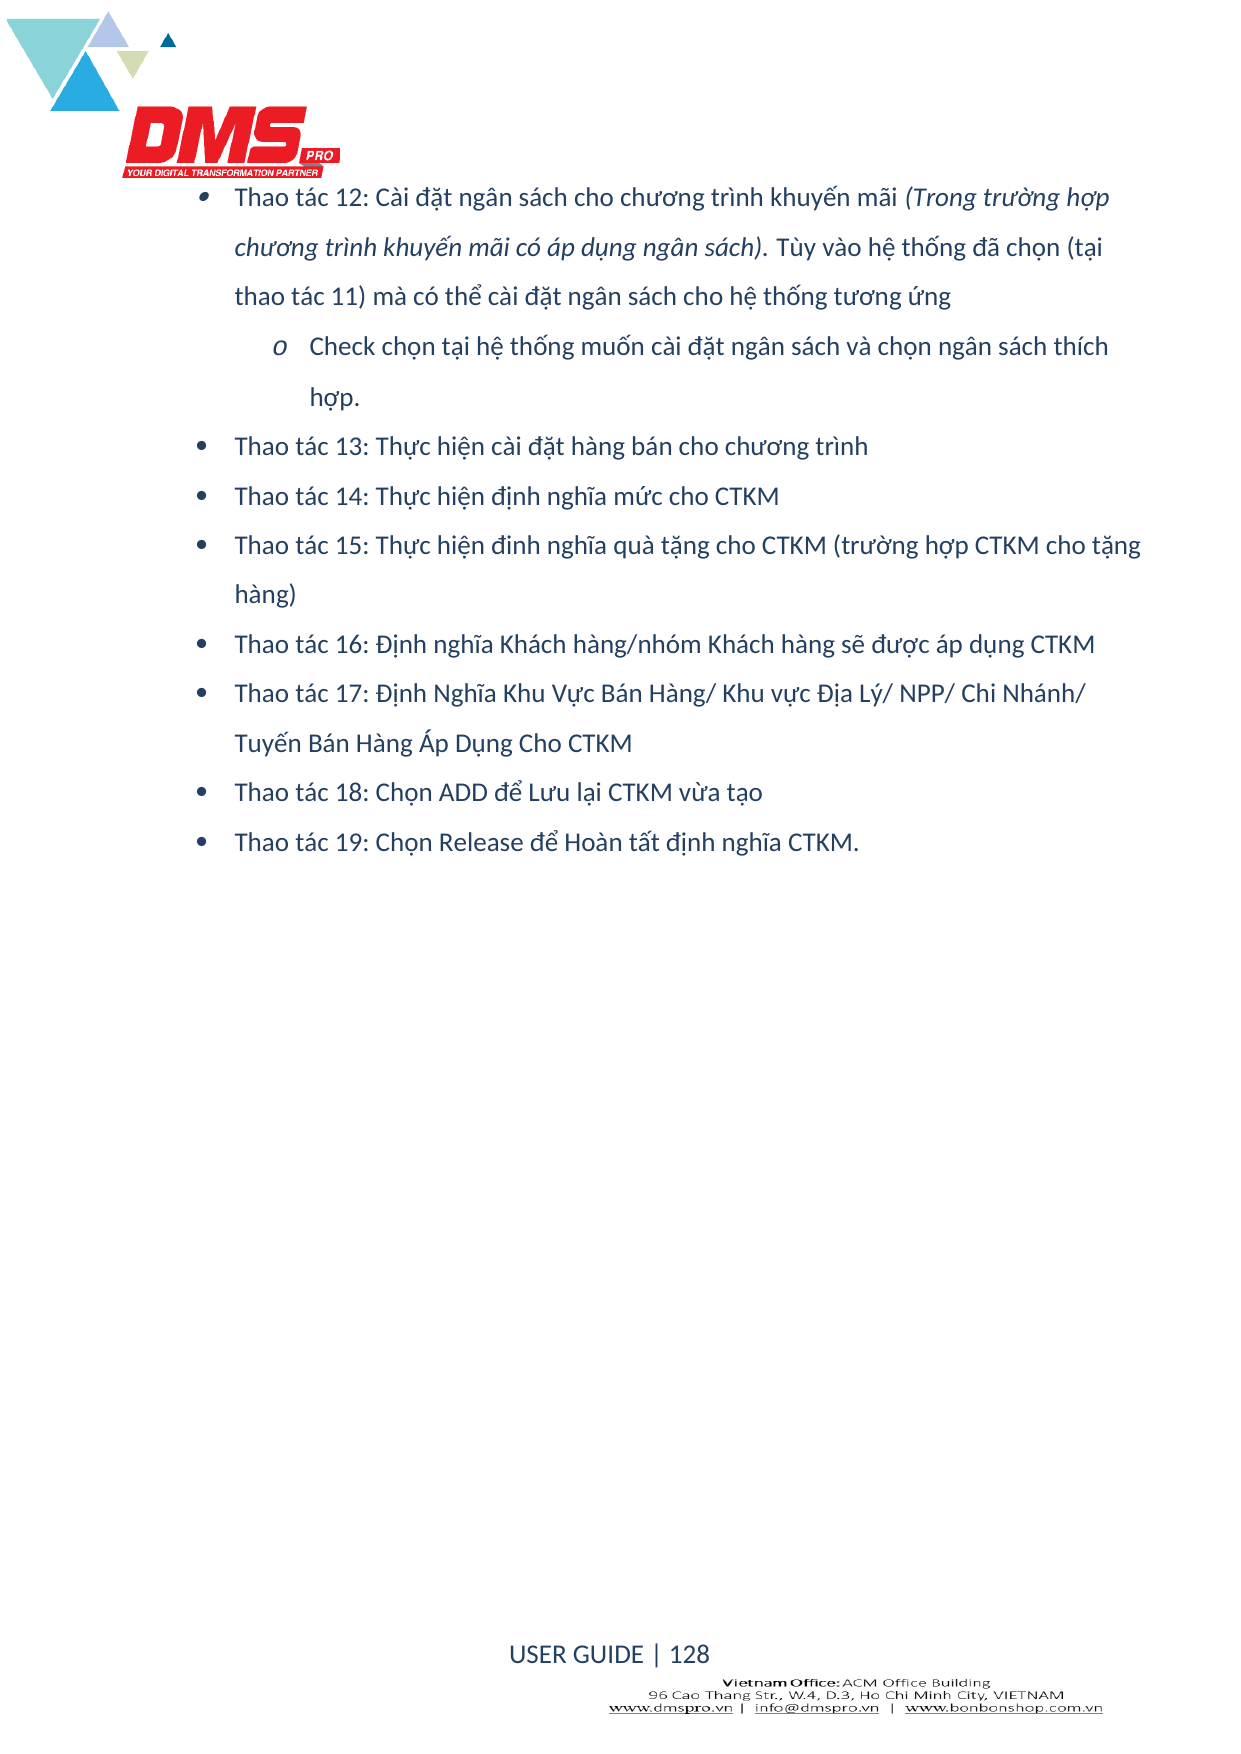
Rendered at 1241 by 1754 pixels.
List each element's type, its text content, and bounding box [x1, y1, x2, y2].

list Thao tác 15: Thực hiện đinh nghĩa quà tặng cho CTKM (trường hợp CTKM cho tặng hàng) [197, 528, 1153, 611]
list Thao tác 13: Thực hiện cài đặt hàng bán cho chương trình [197, 429, 1153, 462]
picture [5, 11, 340, 177]
list Thao tác 12: Cài đặt ngân sách cho chương trình khuyến mãi (Trong trường hợp chương trình khuyến mãi có áp dụng ngân sách). Tùy vào hệ thống đã chọn (tại thao tác 11) mà có thể cài đặt ngân sách cho hệ thống tương ứng [197, 181, 1153, 312]
list Thao tác 19: Chọn Release để Hoàn tất định nghĩa CTKM. [197, 825, 1153, 858]
list Thao tác 17: Định Nghĩa Khu Vực Bán Hàng/ Khu vực Địa Lý/ NPP/ Chi Nhánh/ Tuyến Bán Hàng Áp Dụng Cho CTKM [197, 677, 1153, 759]
list Thao tác 14: Thực hiện định nghĩa mức cho CTKM [197, 479, 1153, 512]
list Thao tác 16: Định nghĩa Khách hàng/nhóm Khách hàng sẽ được áp dụng CTKM [197, 627, 1153, 660]
list Thao tác 18: Chọn ADD để Lưu lại CTKM vừa tạo [197, 776, 1153, 809]
list Check chọn tại hệ thống muốn cài đặt ngân sách và chọn ngân sách thích hợp. [272, 329, 1153, 413]
